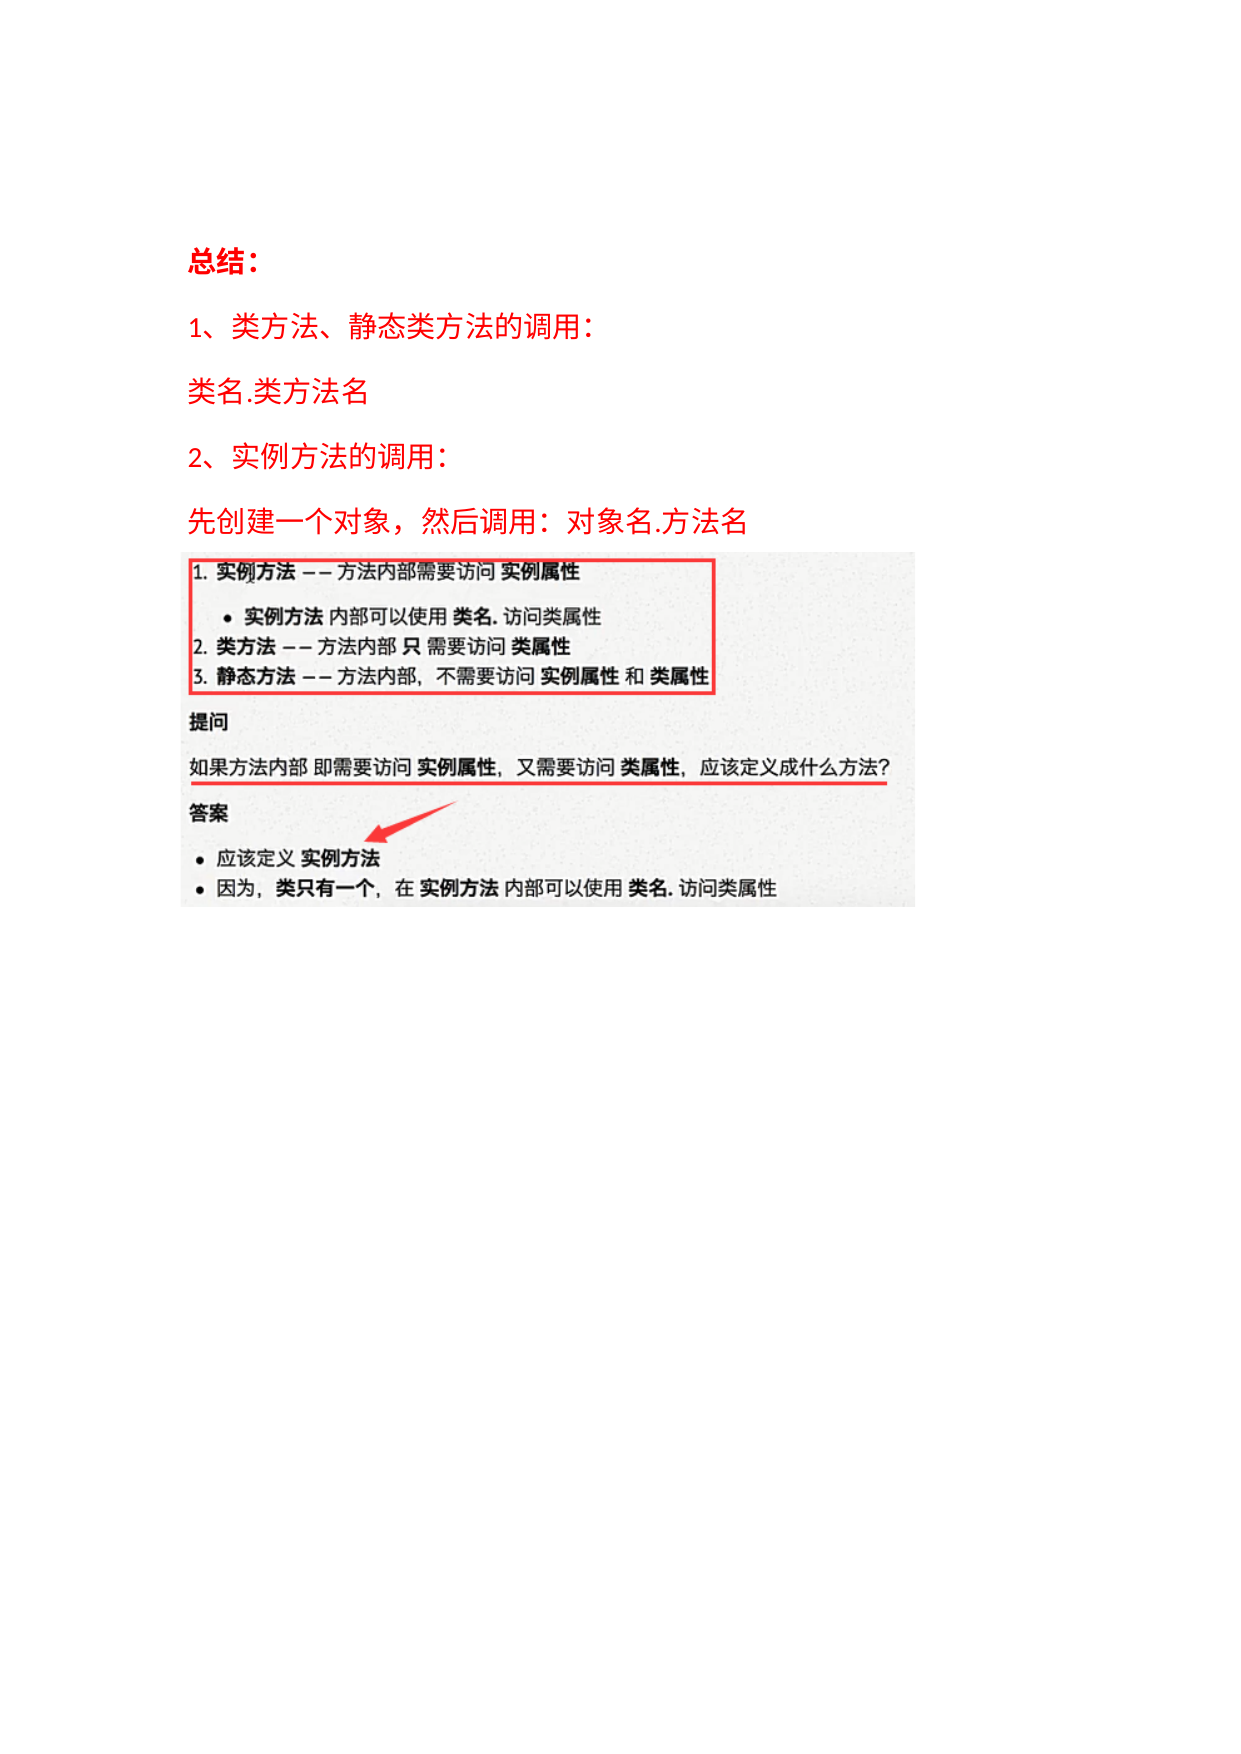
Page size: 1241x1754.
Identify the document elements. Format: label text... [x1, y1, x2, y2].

text 类名.类方法名 [187, 357, 1053, 422]
picture [180, 552, 915, 907]
text 2、实例方法的调用： 先创建一个对象，然后调用：对象名.方法名 [187, 422, 1053, 552]
text 总结： 1、类方法、静态类方法的调用： [187, 227, 1053, 357]
